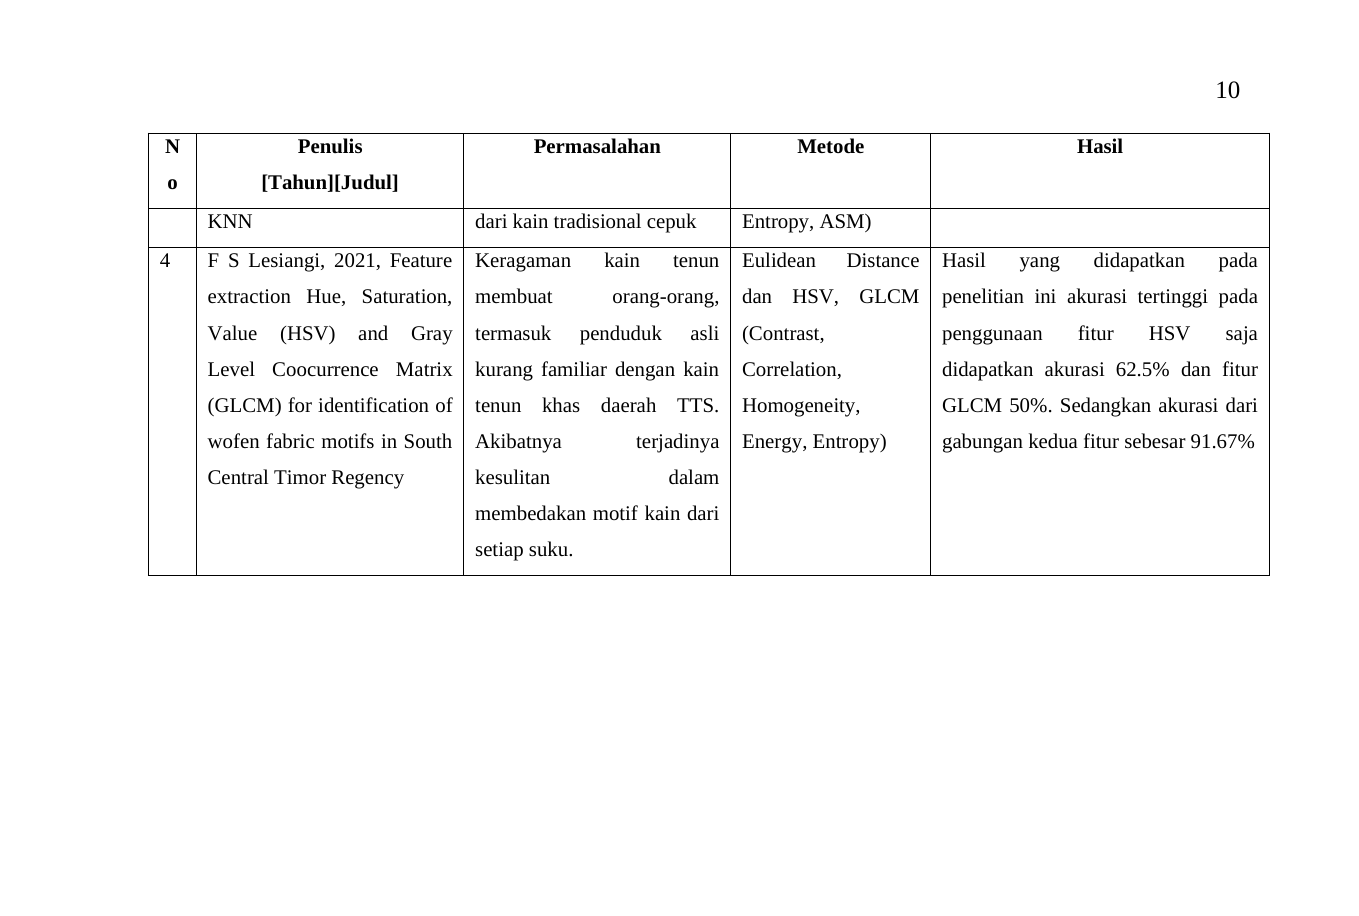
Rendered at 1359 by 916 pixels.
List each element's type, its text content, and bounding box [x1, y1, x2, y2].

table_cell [731, 209, 930, 247]
table_cell 3 [149, 209, 196, 247]
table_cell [931, 209, 1269, 247]
table_header Penulis [Tahun][Judul] [197, 134, 463, 208]
table_header Metode [731, 134, 930, 208]
table_cell Keragaman kain tenun membuat orang-orang, termasuk penduduk asli kurang familiar dengan kain tenun khas daerah TTS. Akibatnya terjadinya kesulitan dalam membedakan motif kain dari setiap suku. [464, 248, 730, 575]
table_header Permasalahan [464, 134, 730, 208]
table_cell 4 [149, 248, 196, 575]
table_header No [149, 134, 196, 208]
table_header Hasil [931, 134, 1269, 208]
table_cell F S Lesiangi, 2021, Feature extraction Hue, Saturation, Value (HSV) and Gray Level Coocurrence Matrix (GLCM) for identification of wofen fabric motifs in South Central Timor Regency [197, 248, 463, 575]
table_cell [464, 209, 730, 247]
table_cell Eulidean Distance dan HSV, GLCM (Contrast, Correlation, Homogeneity, Energy, Entropy) [731, 248, 930, 575]
table_cell Hasil yang didapatkan pada penelitian ini akurasi tertinggi pada penggunaan fitur HSV saja didapatkan akurasi 62.5% dan fitur GLCM 50%. Sedangkan akurasi dari gabungan kedua fitur sebesar 91.67% [931, 248, 1269, 575]
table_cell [197, 209, 463, 247]
